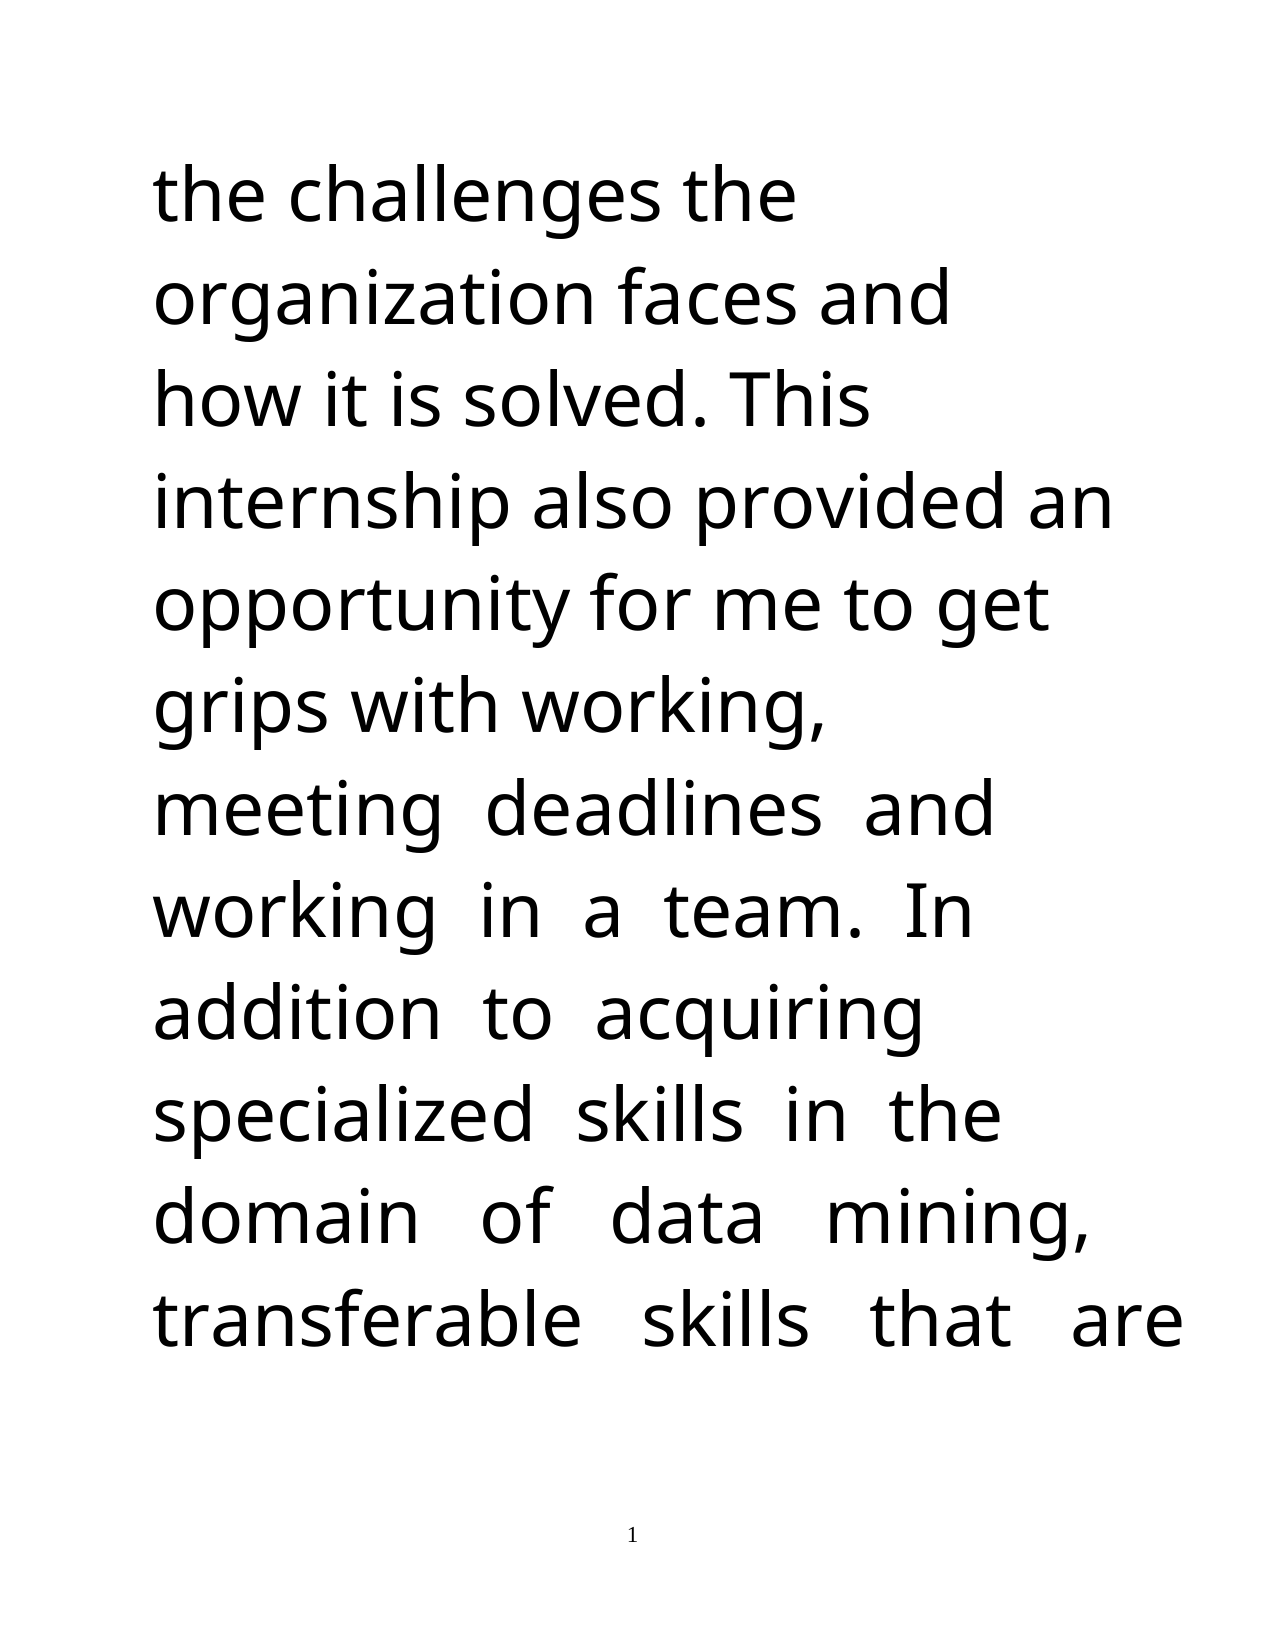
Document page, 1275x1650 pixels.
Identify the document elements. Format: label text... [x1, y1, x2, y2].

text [152, 142, 1189, 346]
text how it is solved. This internship also provided an opportunity for me to get grips with working, [152, 346, 1189, 755]
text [152, 1163, 1189, 1368]
text meeting deadlines and working in a team. In addition to acquiring specialized skills in the [152, 755, 1189, 1163]
